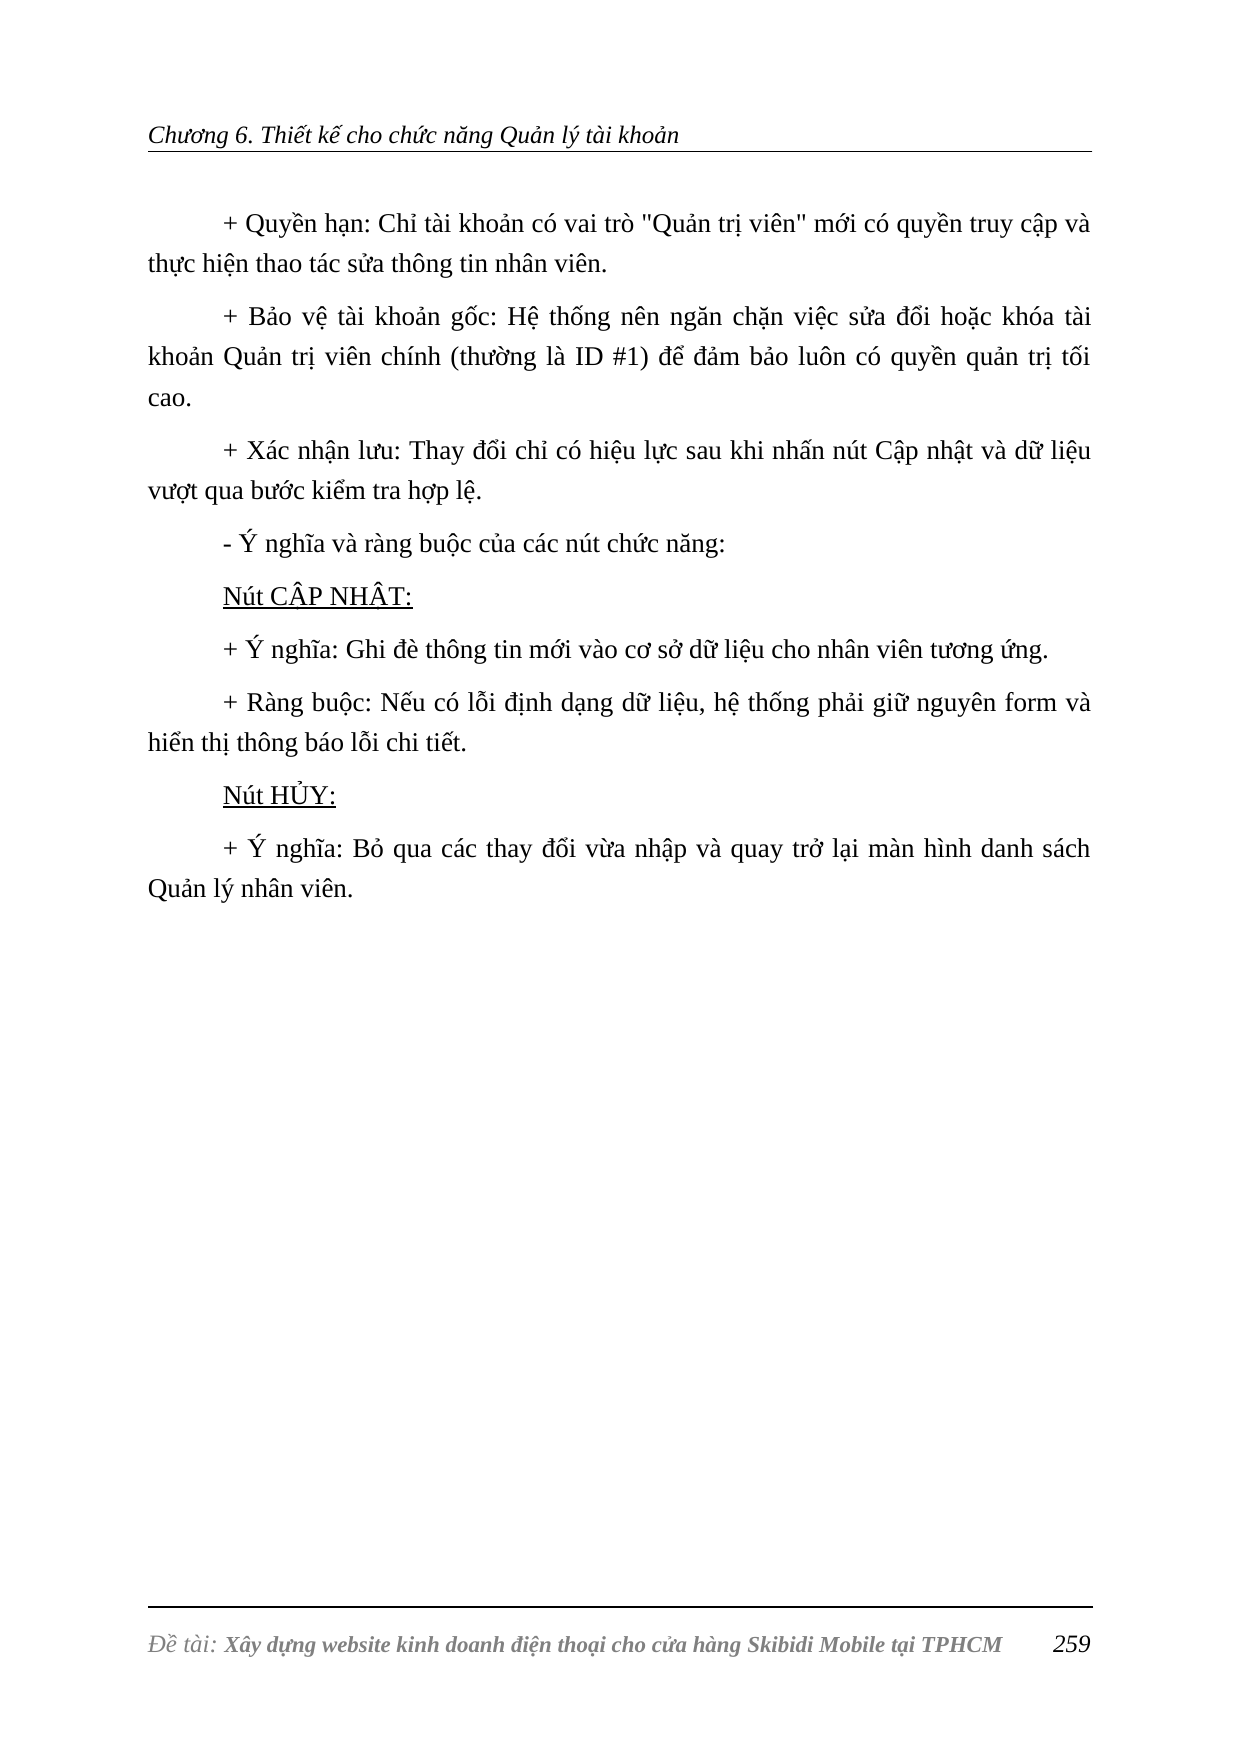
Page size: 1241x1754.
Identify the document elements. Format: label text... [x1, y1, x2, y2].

text + Ý nghĩa: Bỏ qua các thay đổi vừa nhập và quay trở lại màn hình danh sách Quản lý nhân viên. [148, 832, 1092, 904]
text Nút HỦY: [148, 779, 1092, 810]
text + Bảo vệ tài khoản gốc: Hệ thống nên ngăn chặn việc sửa đổi hoặc khóa tài khoản Quản trị viên chính (thường là ID #1) để đảm bảo luôn có quyền quản trị tối cao. [148, 300, 1092, 412]
text + Quyền hạn: Chỉ tài khoản có vai trò "Quản trị viên" mới có quyền truy cập và thực hiện thao tác sửa thông tin nhân viên. [148, 207, 1092, 278]
text - Ý nghĩa và ràng buộc của các nút chức năng: [148, 527, 1092, 558]
text + Xác nhận lưu: Thay đổi chỉ có hiệu lực sau khi nhấn nút Cập nhật và dữ liệu vượt qua bước kiểm tra hợp lệ. [148, 434, 1092, 505]
text Nút CẬP NHẬT: [148, 580, 1092, 611]
text + Ràng buộc: Nếu có lỗi định dạng dữ liệu, hệ thống phải giữ nguyên form và hiển thị thông báo lỗi chi tiết. [148, 686, 1092, 757]
text + Ý nghĩa: Ghi đè thông tin mới vào cơ sở dữ liệu cho nhân viên tương ứng. [148, 633, 1092, 664]
